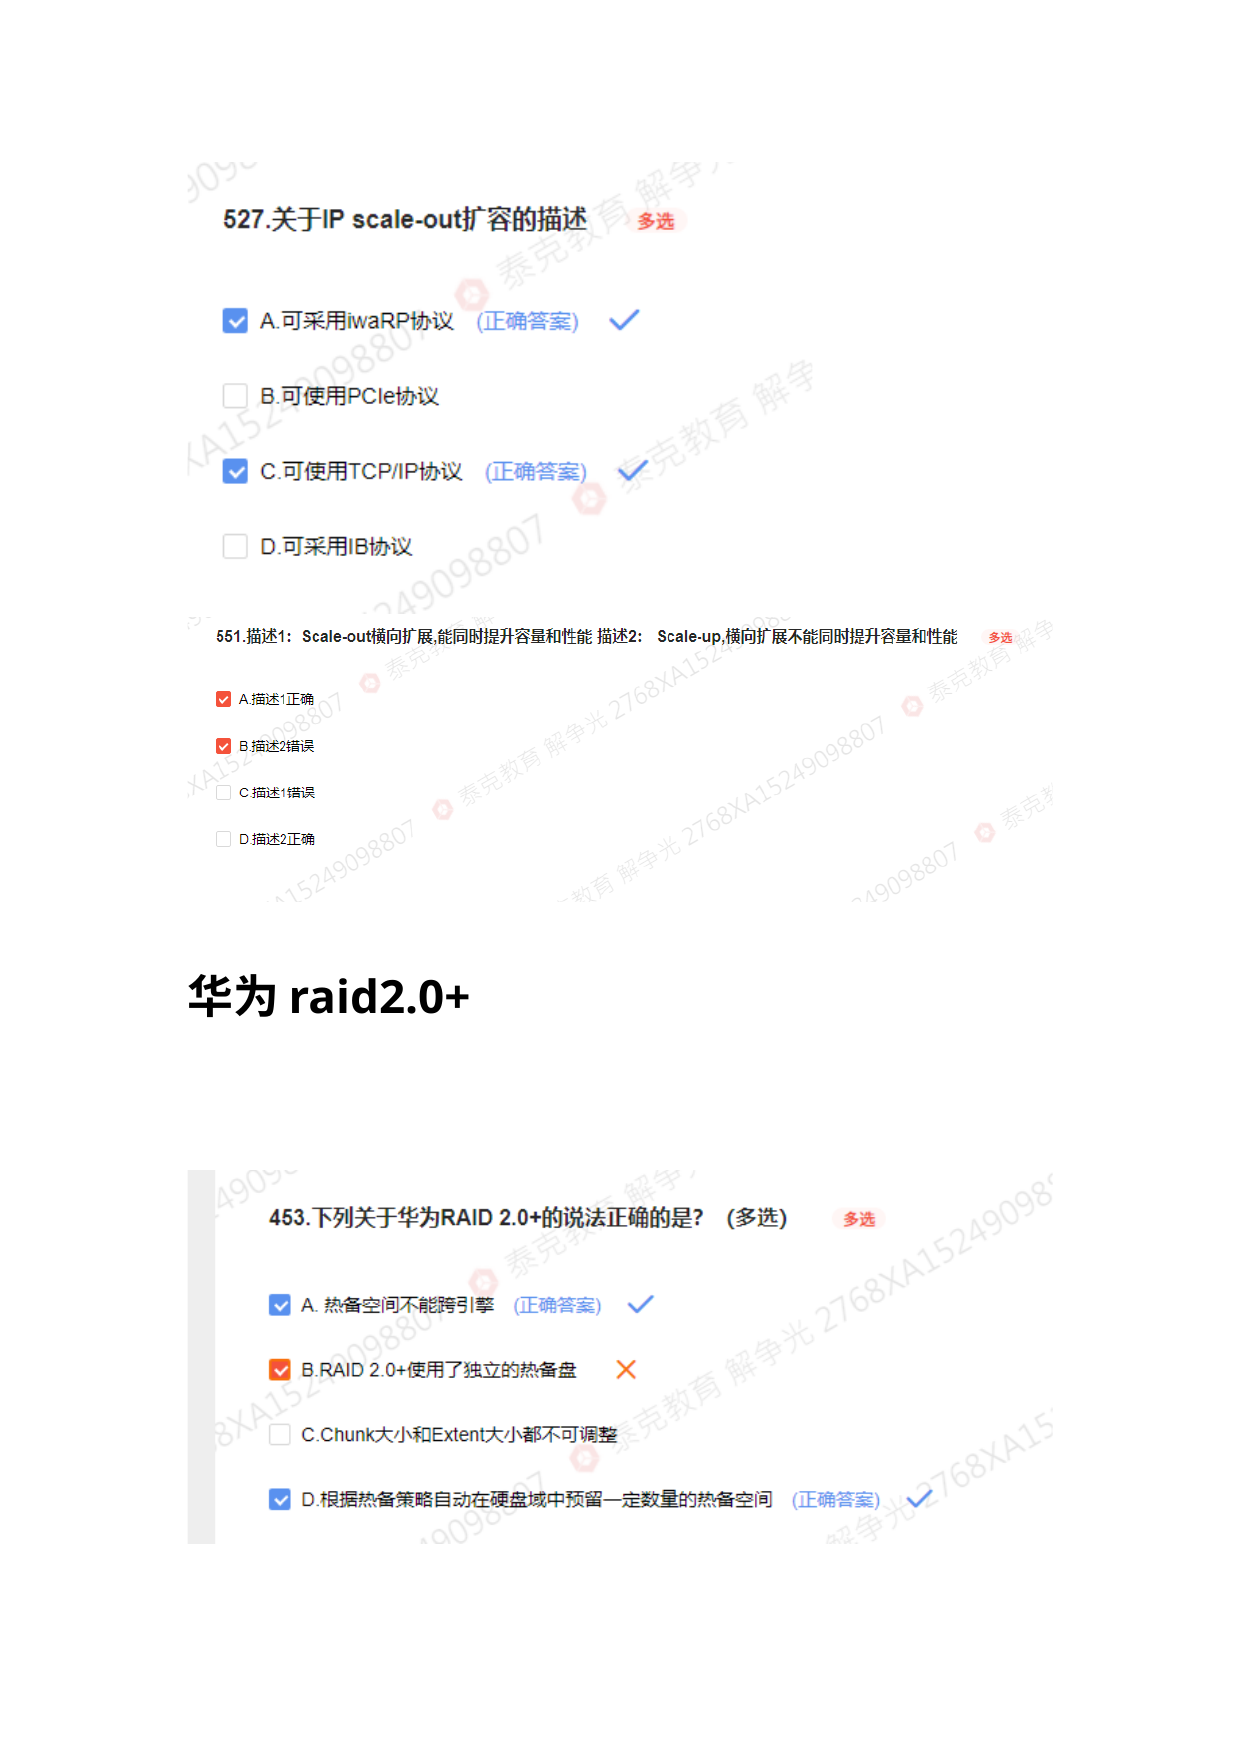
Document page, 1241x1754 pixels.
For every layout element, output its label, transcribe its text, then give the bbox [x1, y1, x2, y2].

picture [187, 617, 1053, 902]
picture [187, 162, 813, 614]
picture [187, 1170, 1053, 1544]
subtitle 华为raid2.0+ [187, 945, 1053, 1042]
